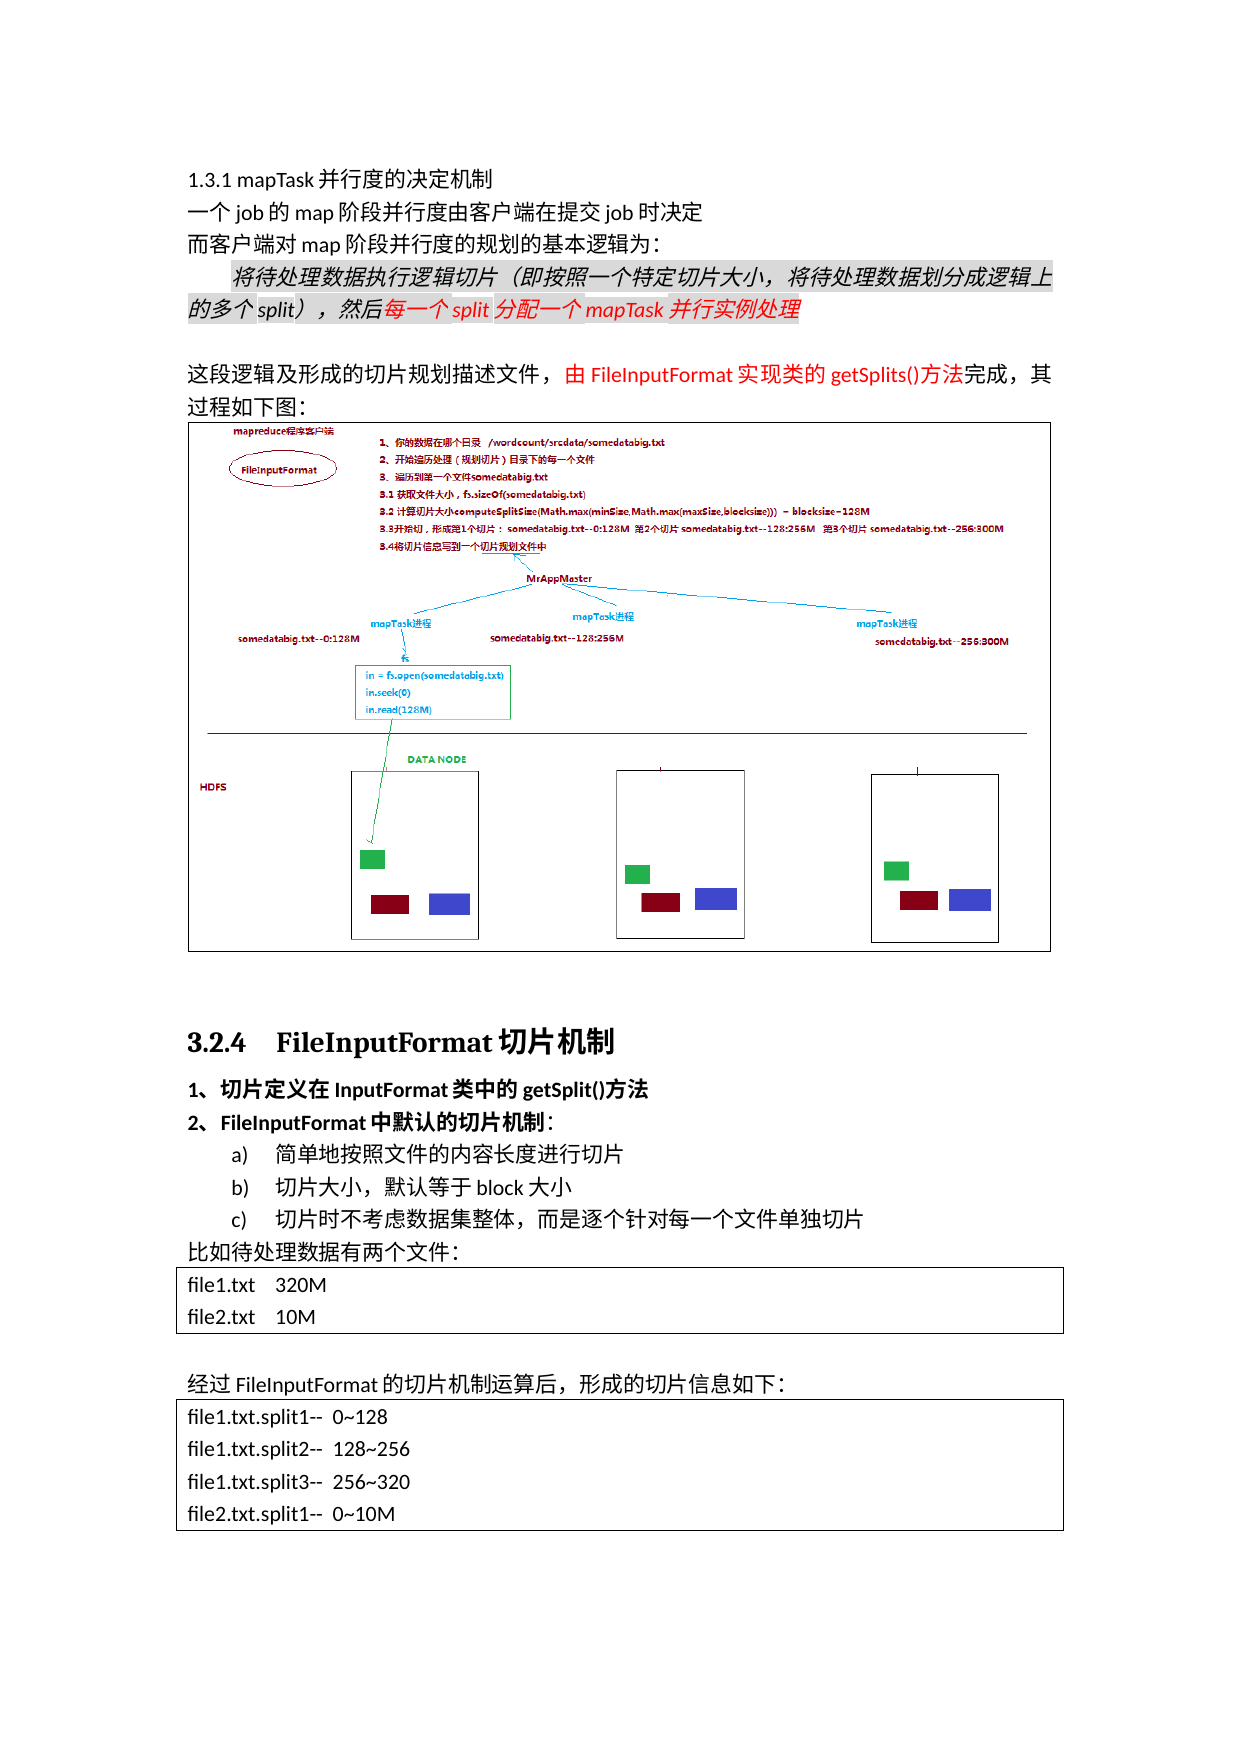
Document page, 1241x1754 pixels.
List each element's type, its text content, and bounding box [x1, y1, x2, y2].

text 这段逻辑及形成的切片规划描述文件，由FileInputFormat实现类的getSplits()方法完成，其过程如下图： [187, 357, 1053, 422]
text 经过FileInputFormat的切片机制运算后，形成的切片信息如下： [187, 1367, 1053, 1399]
list 简单地按照文件的内容长度进行切片 [231, 1137, 1053, 1169]
table_header file1.txt 320M file2.txt 10M [177, 1268, 1063, 1333]
subtitle FileInputFormat切片机制 [187, 1007, 1053, 1072]
list 切片大小，默认等于block大小 [231, 1169, 1053, 1202]
text 2、FileInputFormat中默认的切片机制： [187, 1104, 1053, 1137]
text 而客户端对map阶段并行度的规划的基本逻辑为： [187, 227, 1053, 259]
table_header file1.txt.split1-- 0~128 file1.txt.split2-- 128~256 file1.txt.split3-- 256~320 file2.txt.split1-- 0~10M [177, 1400, 1063, 1530]
list 切片时不考虑数据集整体，而是逐个针对每一个文件单独切片 [231, 1202, 1053, 1234]
text 一个job的map阶段并行度由客户端在提交job时决定 [187, 194, 1053, 227]
text 1.3.1 mapTask并行度的决定机制 [187, 162, 1053, 194]
picture [189, 423, 1050, 951]
text 将待处理数据执行逻辑切片（即按照一个特定切片大小，将待处理数据划分成逻辑上的多个split），然后每一个split分配一个mapTask并行实例处理 [187, 259, 1053, 324]
text 1、切片定义在InputFormat类中的getSplit()方法 [187, 1072, 1053, 1104]
text 比如待处理数据有两个文件： [187, 1234, 1053, 1267]
